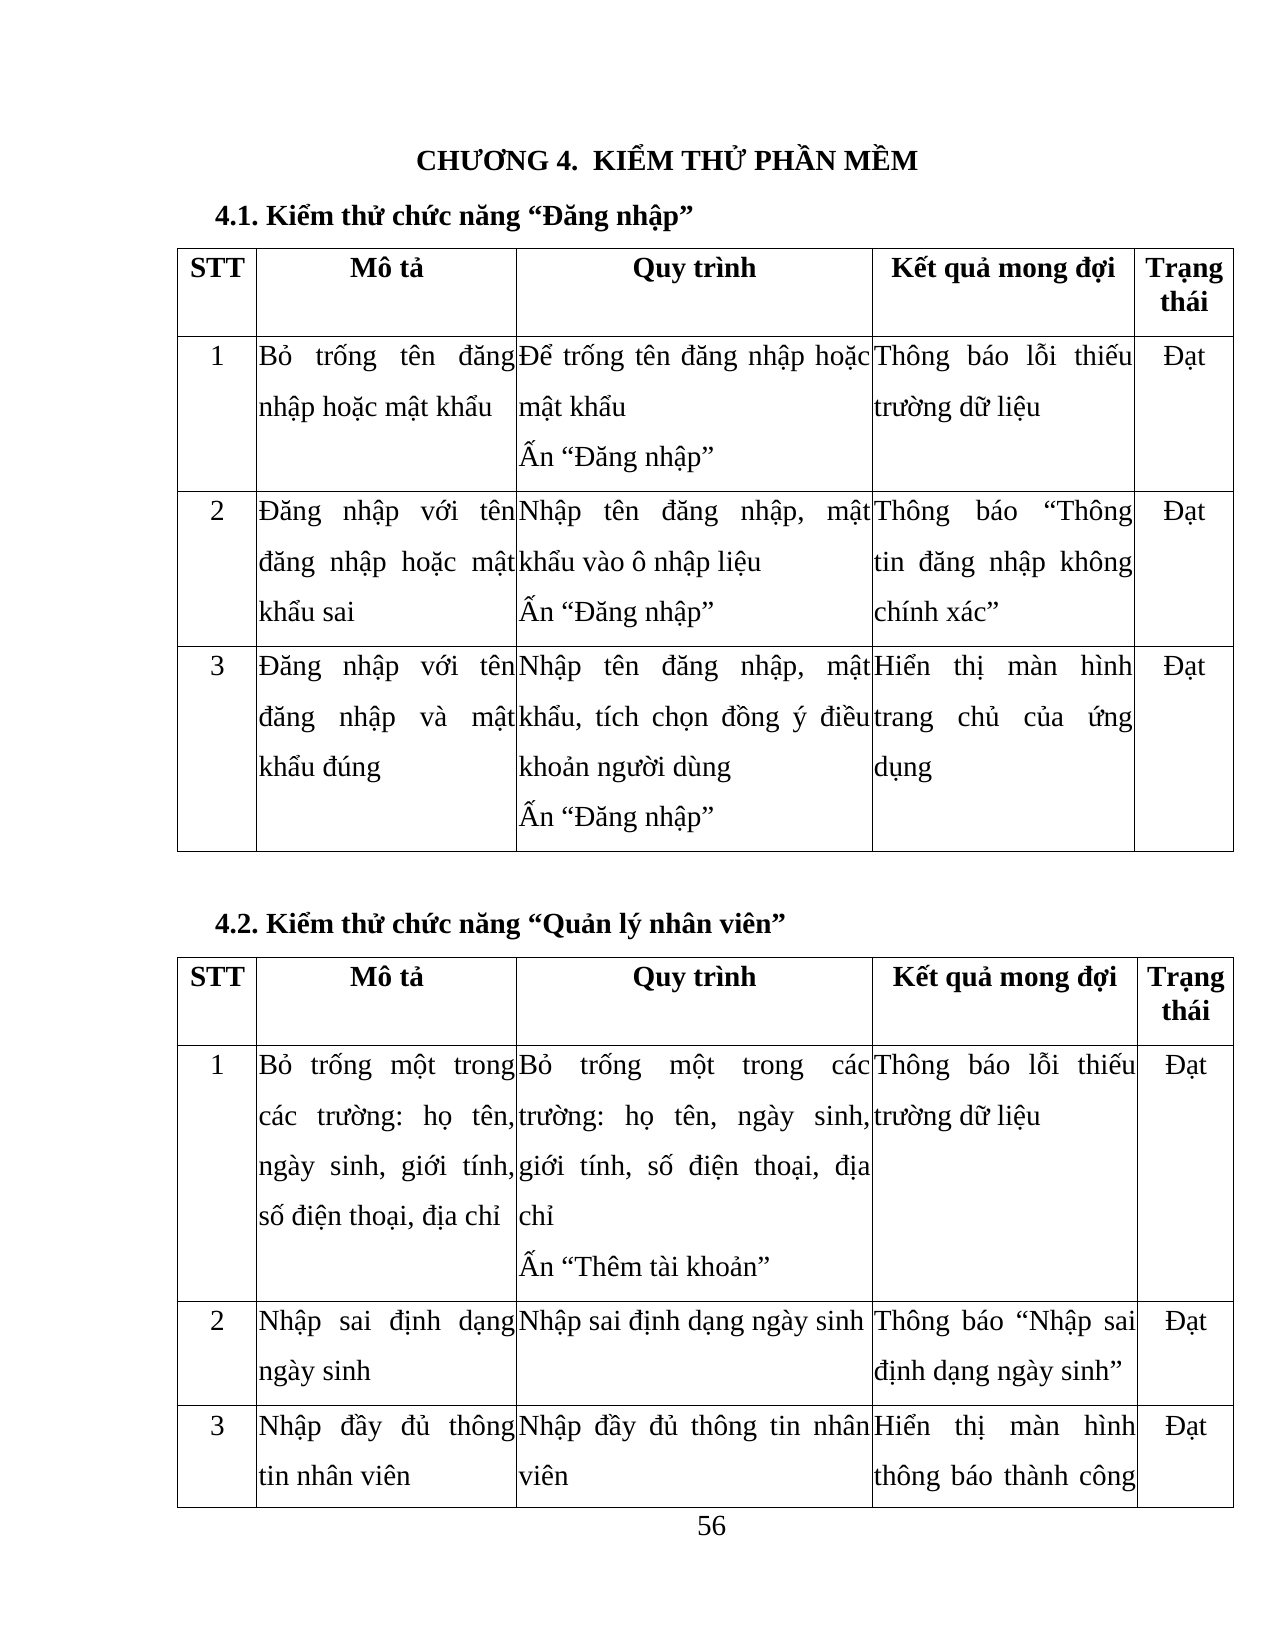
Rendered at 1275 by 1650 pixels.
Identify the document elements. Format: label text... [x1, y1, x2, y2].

table_cell Thông báo lỗi thiếu trường dữ liệu [873, 337, 1134, 491]
table_cell Bỏ trống tên đăng nhập hoặc mật khẩu [257, 337, 516, 491]
table_header STT [178, 249, 256, 336]
table_cell Bỏ trống một trong các trường: họ tên, ngày sinh, giới tính, số điện thoại, địa chỉ Ấn “Thêm tài khoản” [517, 1046, 872, 1301]
table_cell Nhập tên đăng nhập, mật khẩu, tích chọn đồng ý điều khoản người dùng Ấn “Đăng nhập” [517, 647, 872, 851]
table_header Kết quả mong đợi [873, 958, 1137, 1045]
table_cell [517, 1406, 872, 1507]
table_header Quy trình [517, 249, 872, 336]
table_header Trạng thái [1135, 249, 1233, 336]
table_cell Đăng nhập với tên đăng nhập và mật khẩu đúng [257, 647, 516, 851]
table_cell 2 [178, 1302, 256, 1405]
table_cell Để trống tên đăng nhập hoặc mật khẩu Ấn “Đăng nhập” [517, 337, 872, 491]
table_cell Nhập sai định dạng ngày sinh [257, 1302, 516, 1405]
table_cell 2 [178, 492, 256, 646]
table_cell 3 [178, 1406, 256, 1507]
table_header Kết quả mong đợi [873, 249, 1134, 336]
subtitle Kiểm thử chức năng “Đăng nhập” [215, 198, 1157, 231]
table_header Mô tả [257, 249, 516, 336]
table_cell 1 [178, 1046, 256, 1301]
table_cell Đạt [1135, 337, 1233, 491]
table_cell Đạt [1138, 1302, 1233, 1405]
table_cell Đăng nhập với tên đăng nhập hoặc mật khẩu sai [257, 492, 516, 646]
table_header Mô tả [257, 958, 516, 1045]
table_cell Nhập sai định dạng ngày sinh [517, 1302, 872, 1405]
table_header Quy trình [517, 958, 872, 1045]
table_header STT [178, 958, 256, 1045]
table_cell Nhập tên đăng nhập, mật khẩu vào ô nhập liệu Ấn “Đăng nhập” [517, 492, 872, 646]
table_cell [873, 1406, 1137, 1507]
table_cell 3 [178, 647, 256, 851]
table_cell Thông báo “Nhập sai định dạng ngày sinh” [873, 1302, 1137, 1405]
table_cell Đạt [1135, 647, 1233, 851]
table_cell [257, 1406, 516, 1507]
table_cell Đạt [1138, 1406, 1233, 1507]
table_header Trạng thái [1138, 958, 1233, 1045]
subtitle Kiểm thử chức năng “Quản lý nhân viên” [215, 907, 1157, 940]
table_cell Đạt [1138, 1046, 1233, 1301]
table_cell Thông báo lỗi thiếu trường dữ liệu [873, 1046, 1137, 1301]
table_cell 1 [178, 337, 256, 491]
table_cell Thông báo “Thông tin đăng nhập không chính xác” [873, 492, 1134, 646]
table_cell Bỏ trống một trong các trường: họ tên, ngày sinh, giới tính, số điện thoại, địa chỉ [257, 1046, 516, 1301]
table_cell Hiển thị màn hình trang chủ của ứng dụng [873, 647, 1134, 851]
table_cell Đạt [1135, 492, 1233, 646]
subtitle KIỂM THỬ PHẦN MỀM [177, 143, 1157, 177]
